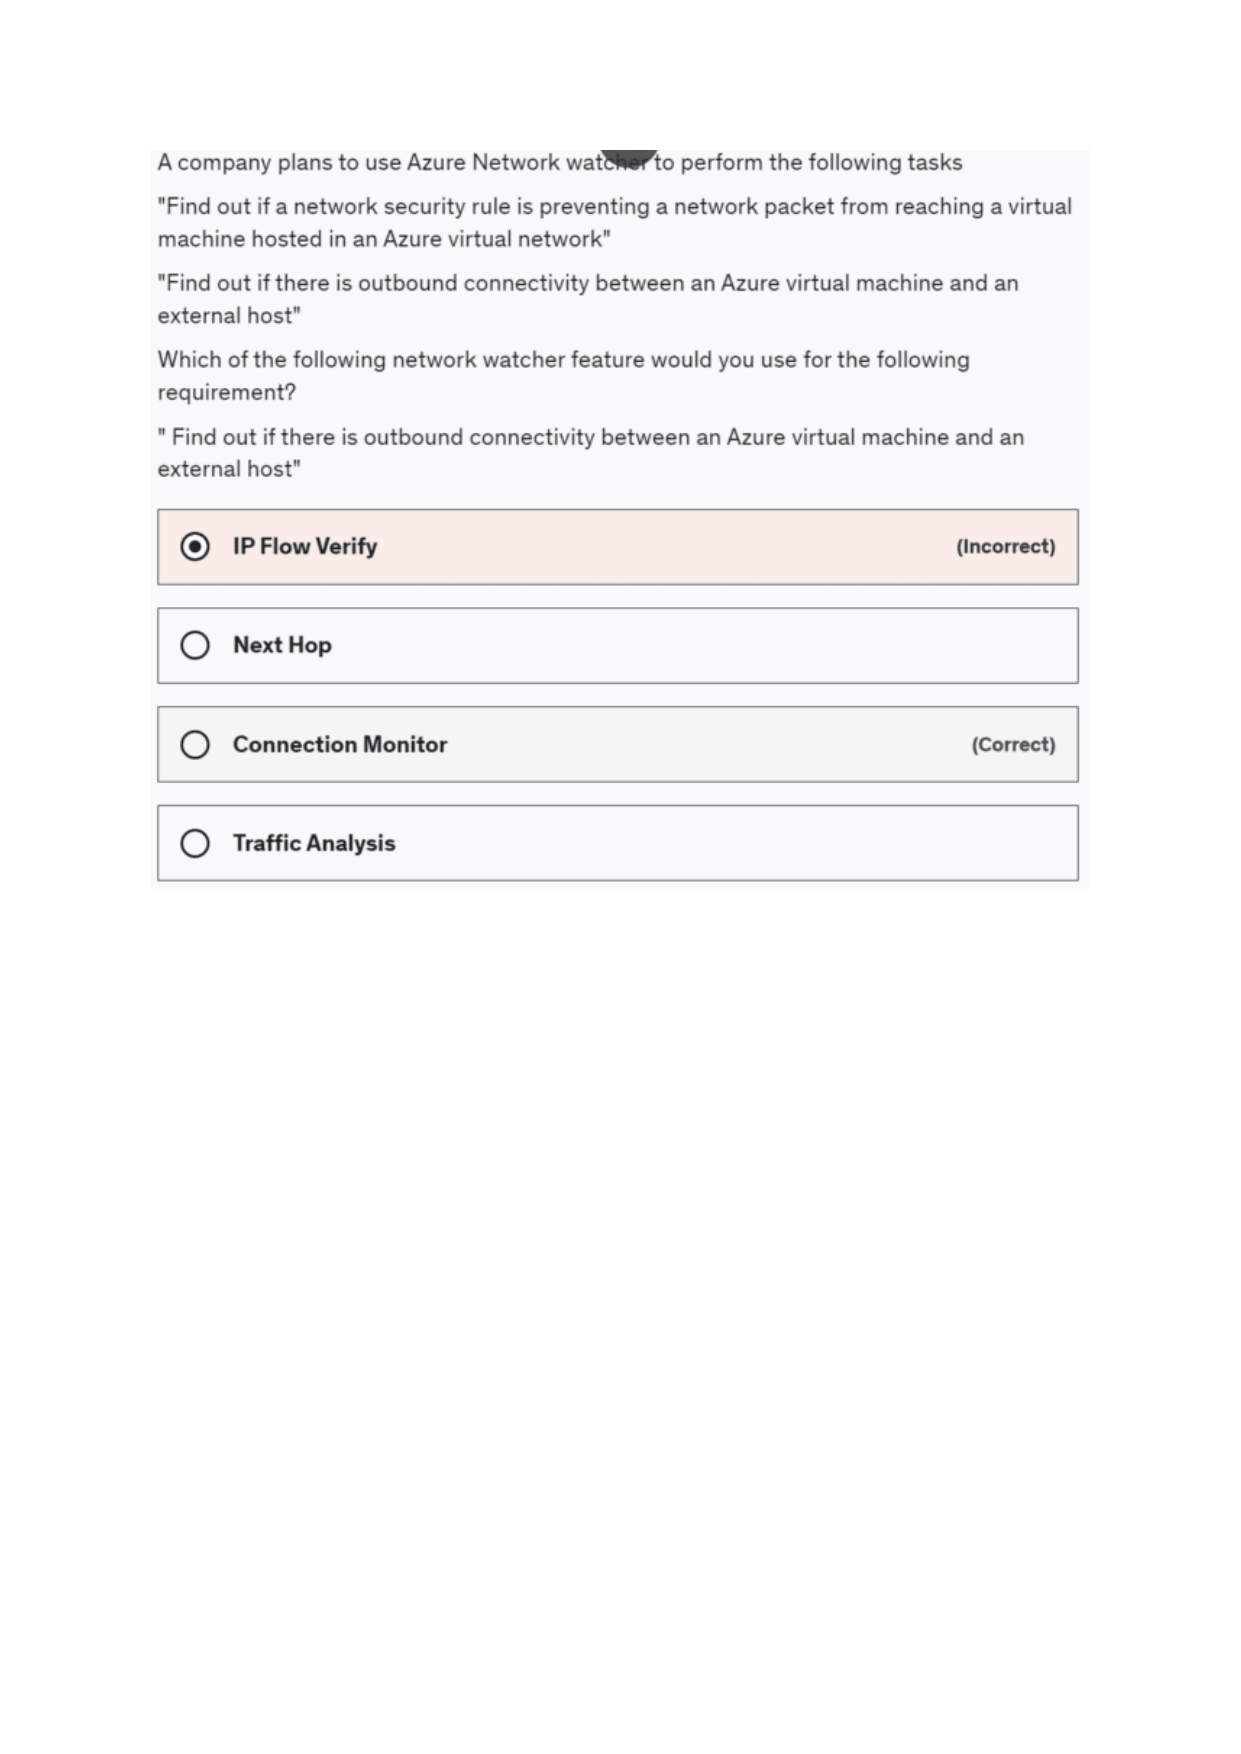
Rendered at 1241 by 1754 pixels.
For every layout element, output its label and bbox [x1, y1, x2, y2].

picture [150, 150, 1091, 889]
